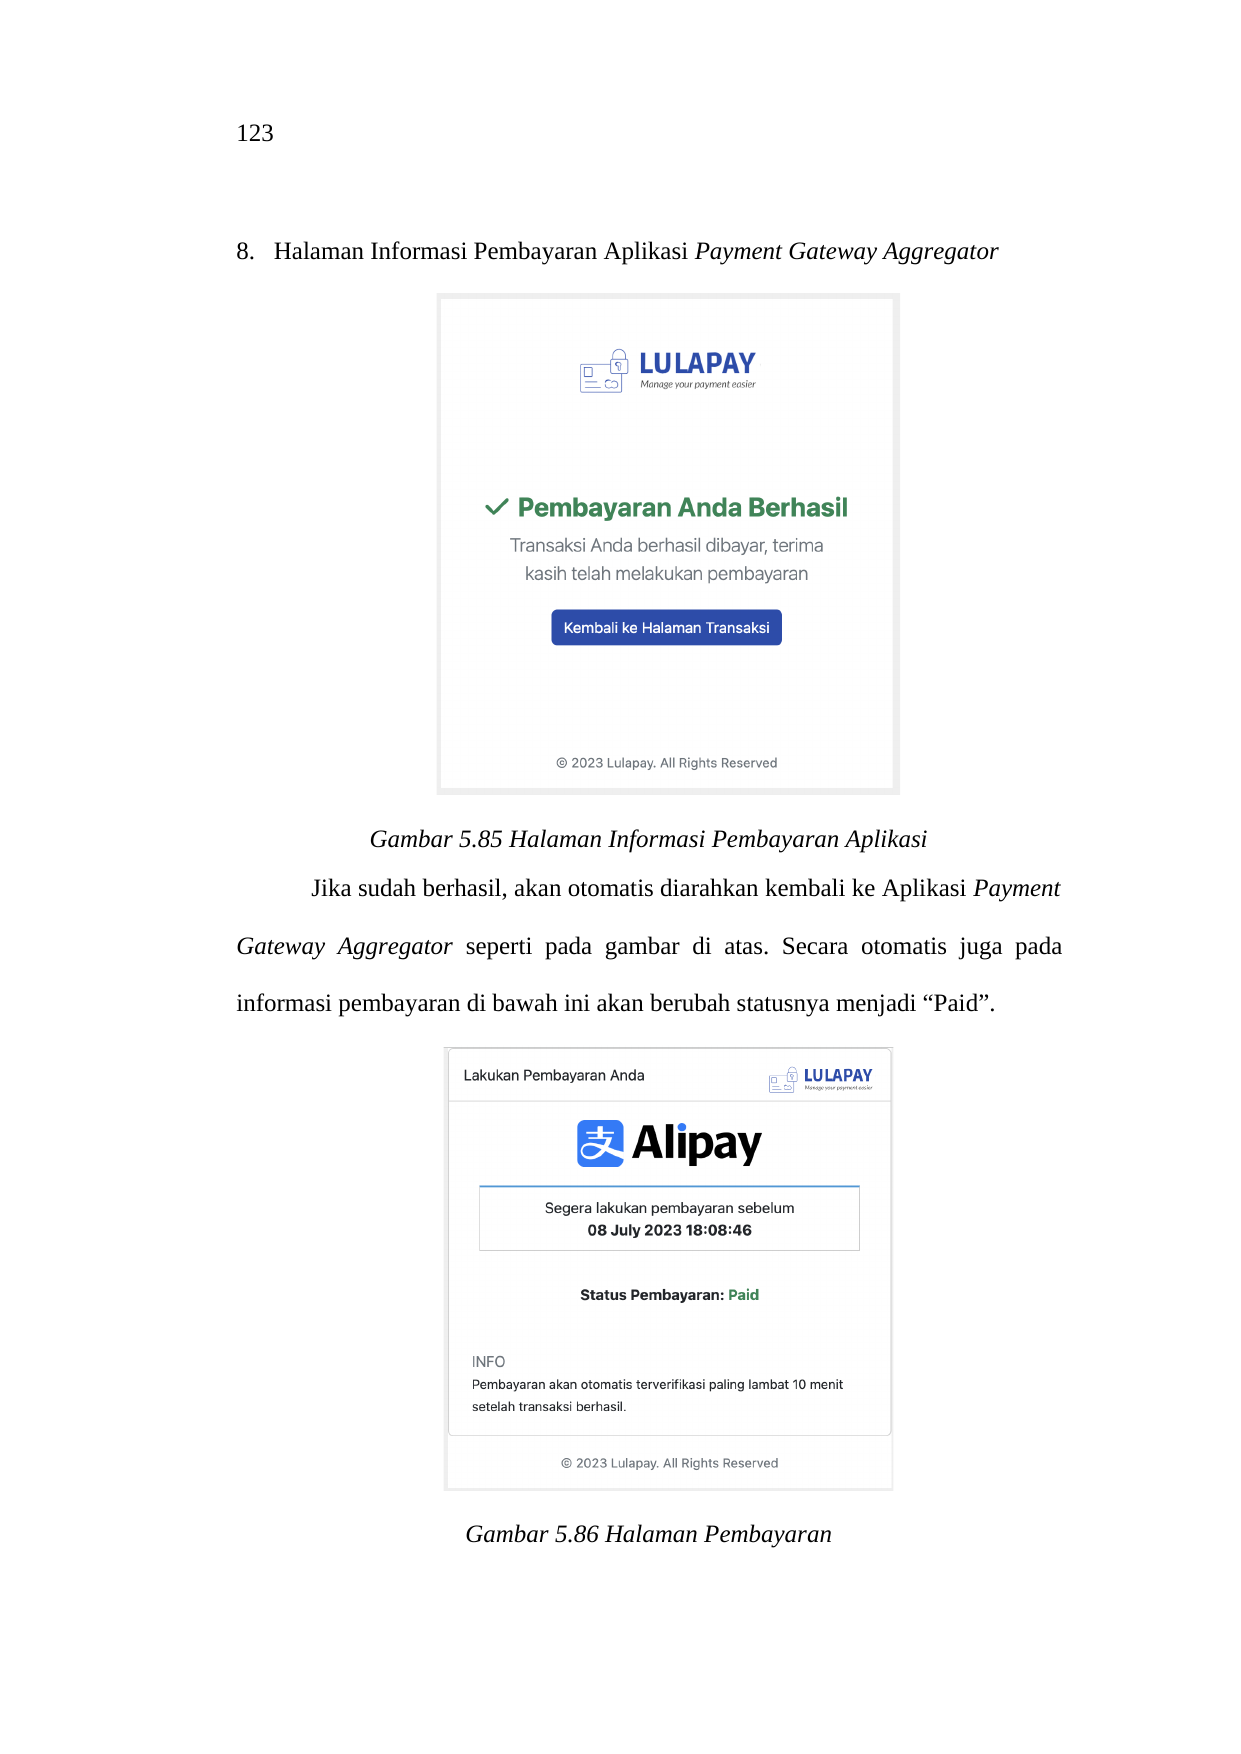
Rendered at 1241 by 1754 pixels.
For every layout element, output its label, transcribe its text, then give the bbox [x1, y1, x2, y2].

picture [436, 293, 901, 795]
text Jika sudah berhasil, akan otomatis diarahkan kembali ke Aplikasi Payment Gateway Aggregator seperti pada gambar di atas. Secara otomatis juga pada informasi pembayaran di bawah ini akan berubah statusnya menjadi “Paid”. [236, 873, 1063, 1017]
picture [443, 1045, 894, 1491]
list Halaman Informasi Pembayaran Aplikasi Payment Gateway Aggregator [236, 236, 1063, 265]
